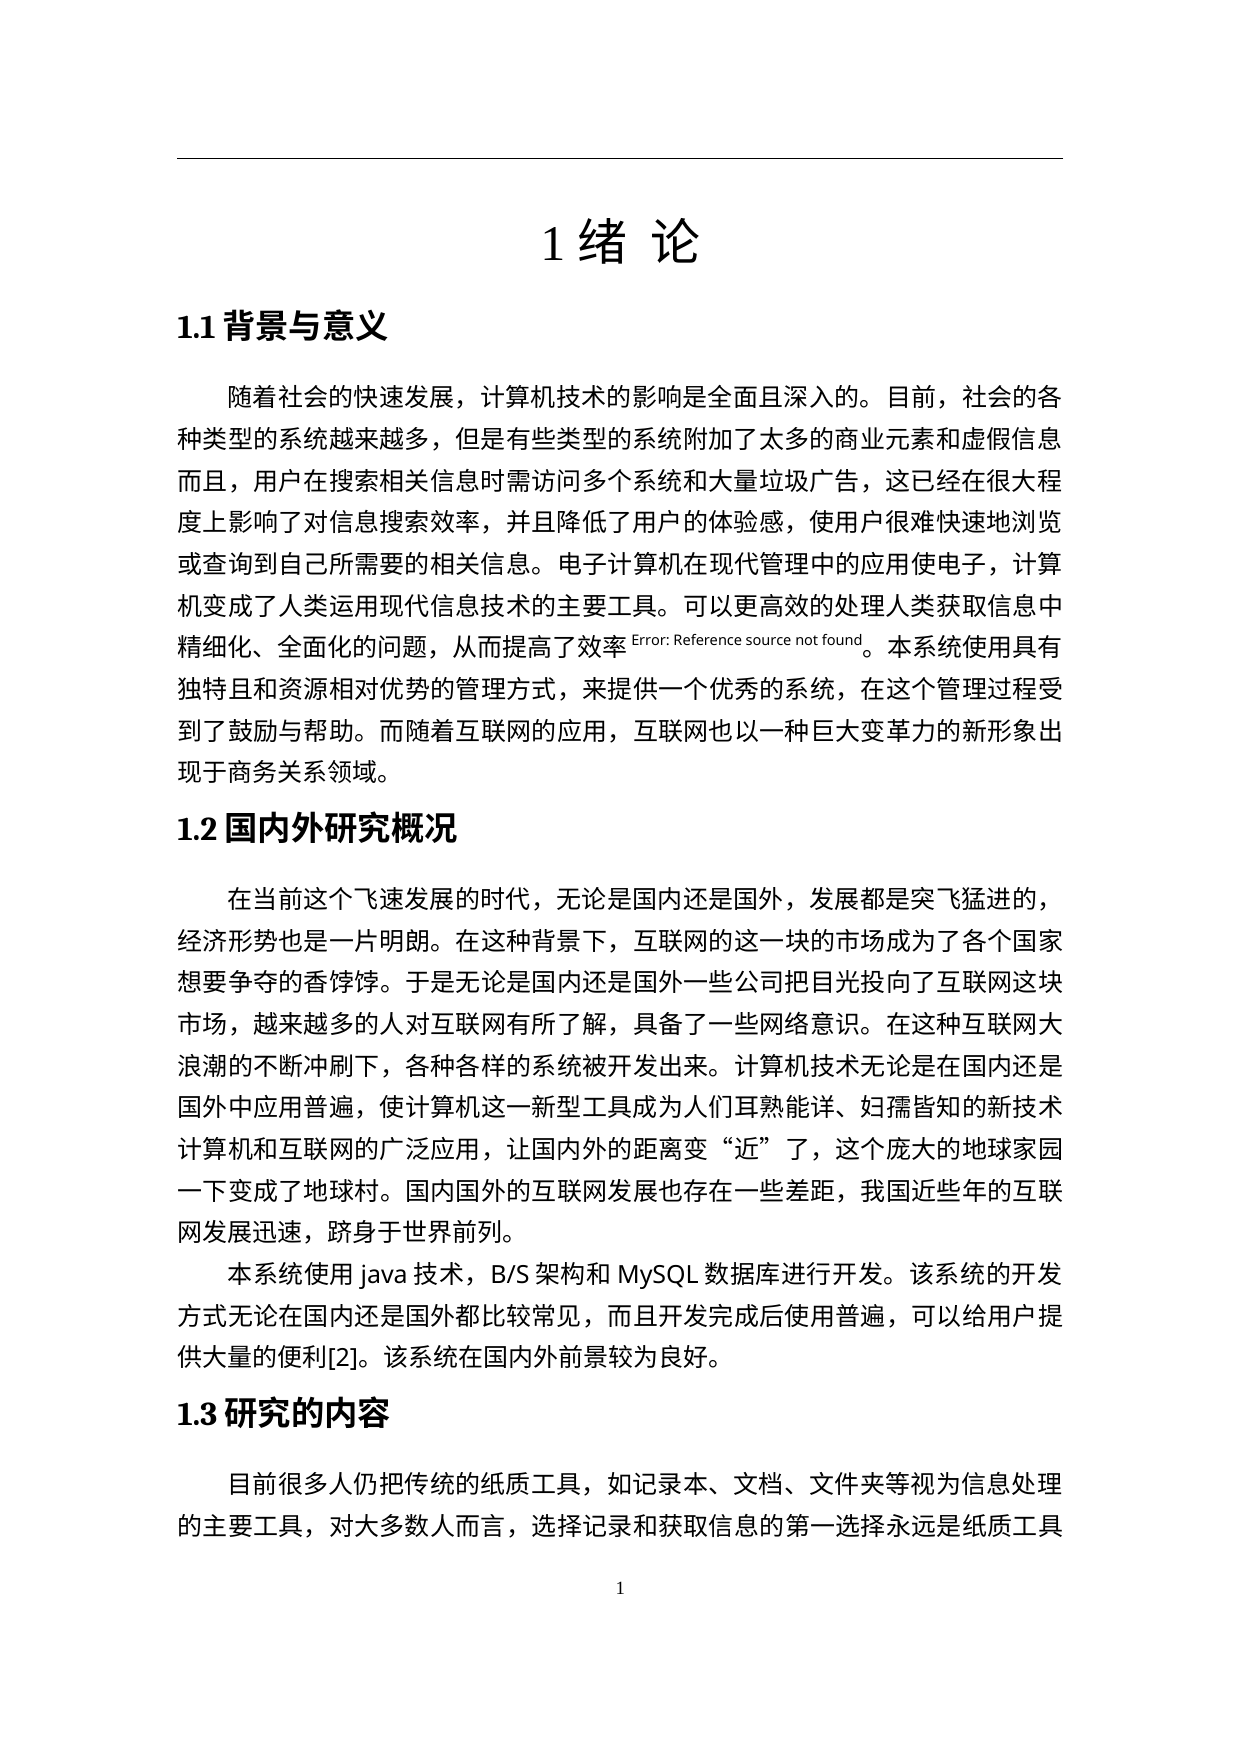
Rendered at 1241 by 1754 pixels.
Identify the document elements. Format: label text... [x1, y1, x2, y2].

subtitle 1.2 国内外研究概况 [177, 801, 1063, 850]
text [177, 1459, 1063, 1543]
subtitle 1 绪 论 [177, 202, 1063, 274]
text 本系统使用java技术，B/S架构和MySQL数据库进行开发。该系统的开发方式无论在国内还是国外都比较常见，而且开发完成后使用普遍，可以给用户提供大量的便利[3]。该系统在国内外前景较为良好。 [177, 1249, 1063, 1374]
subtitle 1.1背景与意义 [177, 299, 1063, 348]
subtitle 1.3 研究的内容 [177, 1387, 1063, 1435]
text 在当前这个飞速发展的时代，无论是国内还是国外，发展都是突飞猛进的，经济形势也是一片明朗。在这种背景下，互联网的这一块的市场成为了各个国家想要争夺的香饽饽。于是无论是国内还是国外一些公司把目光投向了互联网这块市场，越来越多的人对互联网有所了解，具备了一些网络意识。在这种互联网大浪潮的不断冲刷下，各种各样的系统被开发出来。计算机技术无论是在国内还是国外中应用普遍，使计算机这一新型工具成为人们耳熟能详、妇孺皆知的新技术。计算机和互联网的广泛应用，让国内外的距离变“近”了，这个庞大的地球家园一下变成了地球村。国内国外的互联网发展也存在一些差距，我国近些年的互联网发展迅速，跻身于世界前列。 [177, 874, 1063, 1249]
